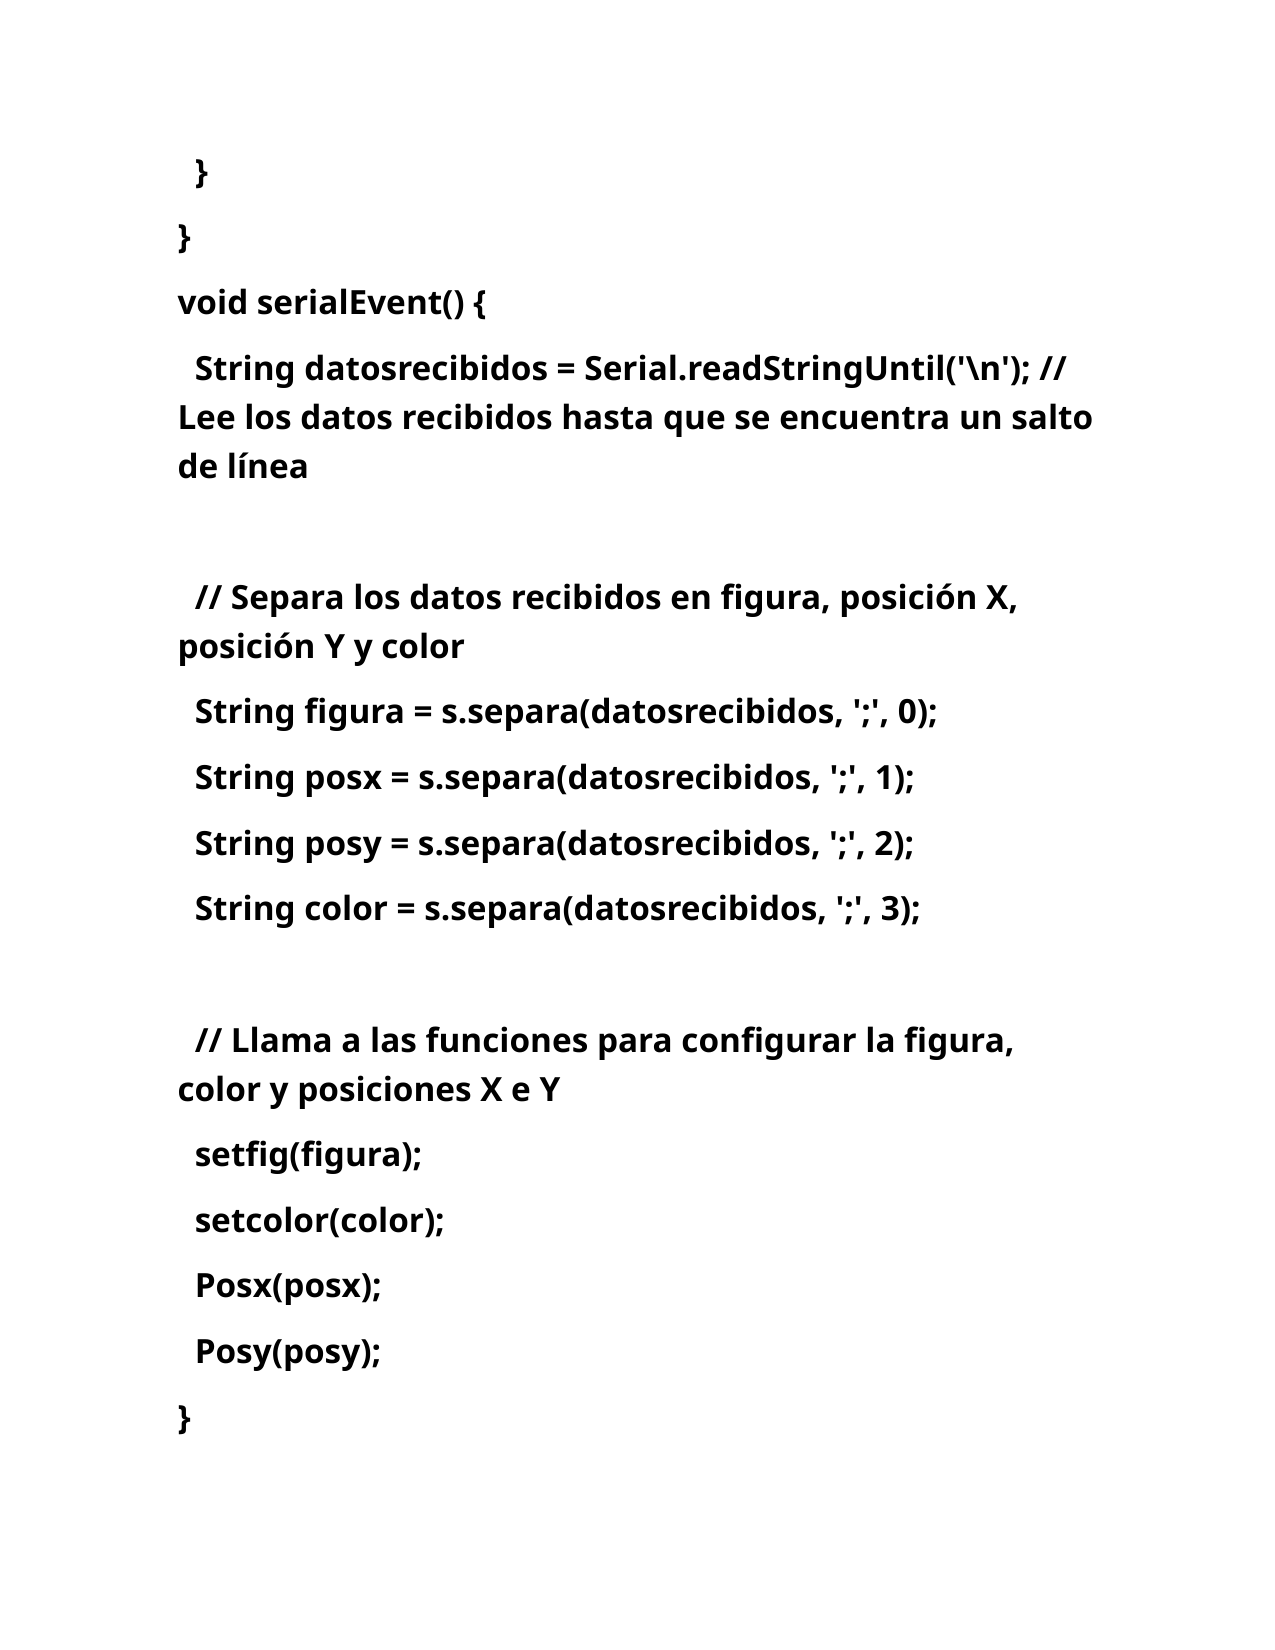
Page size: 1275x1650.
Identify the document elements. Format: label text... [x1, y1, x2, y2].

text String datosrecibidos = Serial.readStringUntil('\n'); // Lee los datos recibidos hasta que se encuentra un salto de línea [177, 344, 1098, 488]
text } [177, 213, 1098, 259]
text // Separa los datos recibidos en figura, posición X, posición Y y color [177, 574, 1098, 668]
text } [177, 148, 1098, 193]
text } [177, 1393, 1098, 1439]
text Posy(posy); [177, 1328, 1098, 1373]
text // Llama a las funciones para configurar la figura, color y posiciones X e Y [177, 1016, 1098, 1111]
text setcolor(color); [177, 1197, 1098, 1242]
text String color = s.separa(datosrecibidos, ';', 3); [177, 885, 1098, 931]
text Posx(posx); [177, 1262, 1098, 1308]
text setfig(figura); [177, 1131, 1098, 1176]
text void serialEvent() { [177, 279, 1098, 324]
text String posx = s.separa(datosrecibidos, ';', 1); [177, 754, 1098, 799]
text String posy = s.separa(datosrecibidos, ';', 2); [177, 819, 1098, 865]
text String figura = s.separa(datosrecibidos, ';', 0); [177, 688, 1098, 734]
